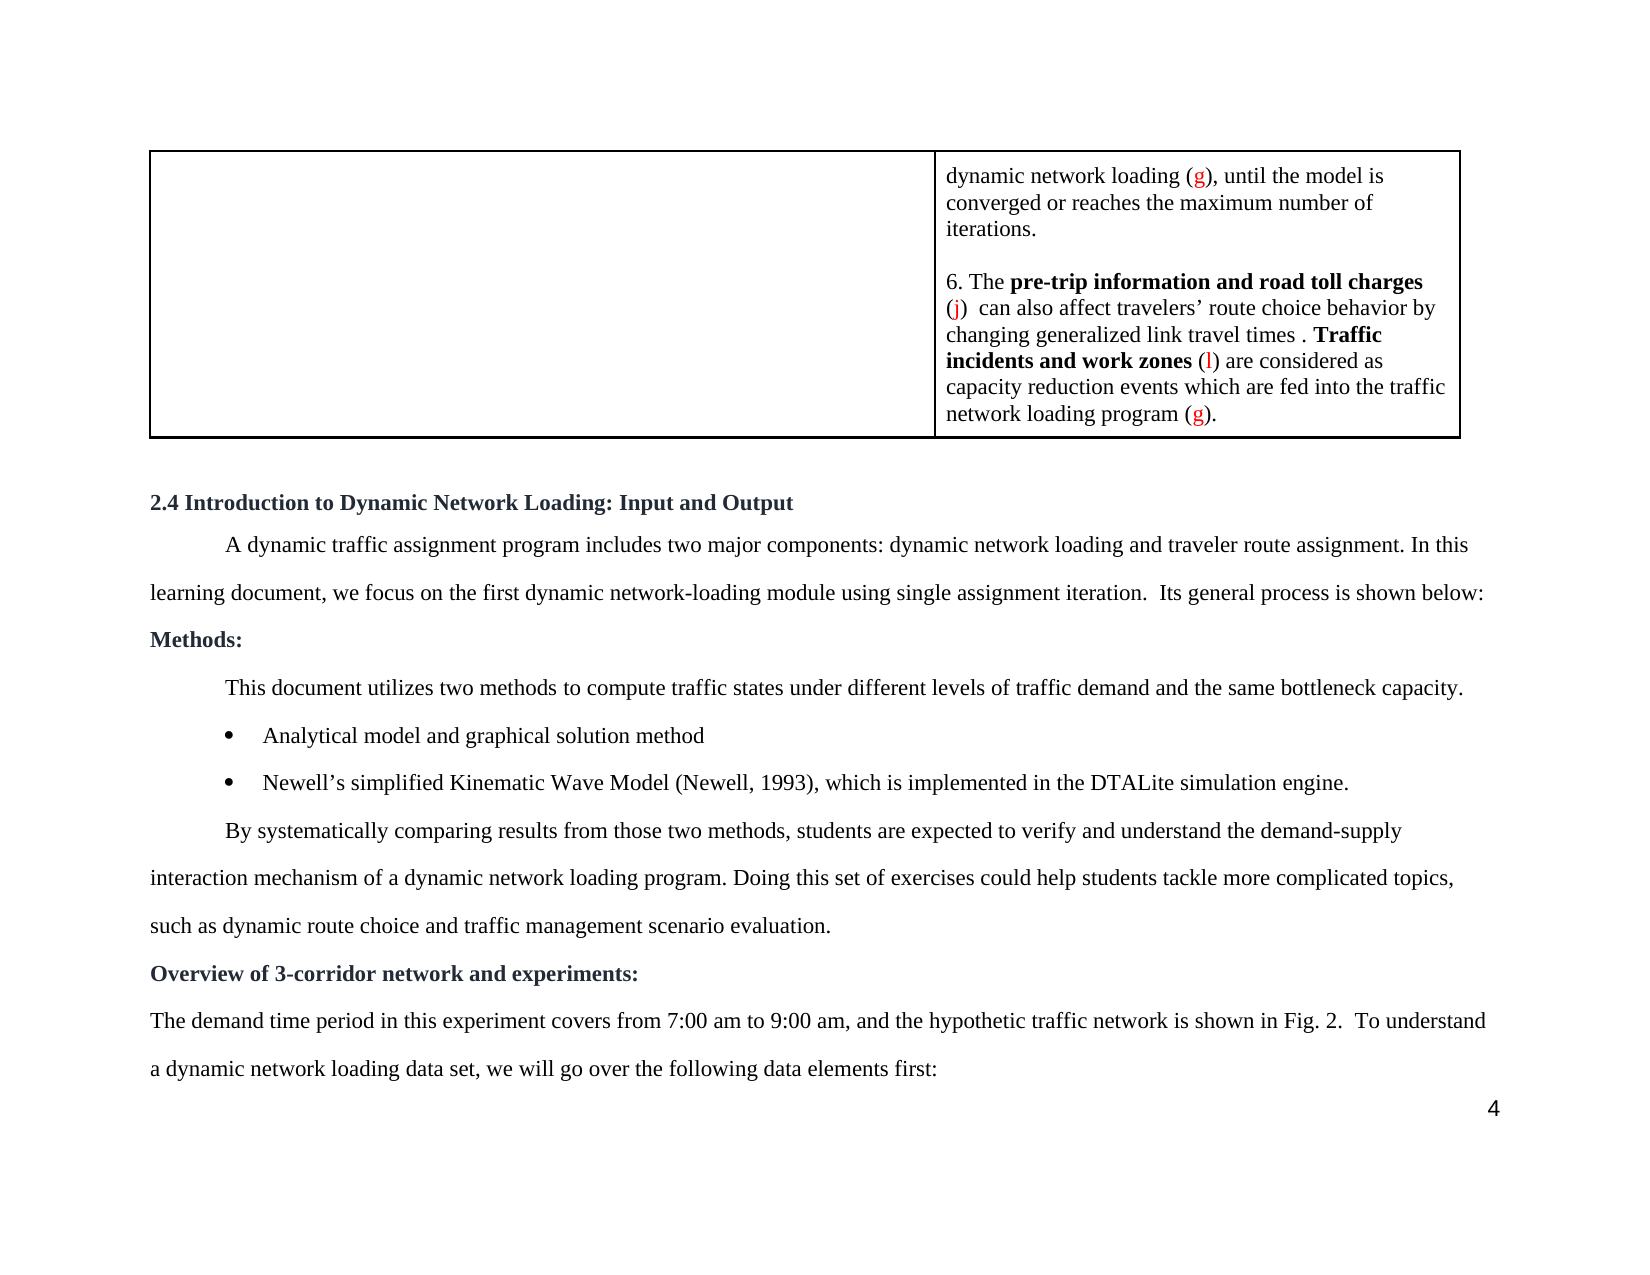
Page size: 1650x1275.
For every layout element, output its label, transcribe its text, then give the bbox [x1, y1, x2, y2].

text Overview of 3-corridor network and experiments: [150, 960, 1500, 986]
text A dynamic traffic assignment program includes two major components: dynamic network loading and traveler route assignment. In this learning document, we focus on the first dynamic network-loading module using single assignment iteration. Its general process is shown below: [150, 531, 1500, 605]
text The demand time period in this experiment covers from 7:00 am to 9:00 am, and the hypothetic traffic network is shown in Fig. 2. To understand a dynamic network loading data set, we will go over the following data elements first: [150, 1007, 1500, 1081]
list Analytical model and graphical solution method [225, 722, 1500, 748]
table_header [151, 152, 934, 436]
subtitle 2.4 Introduction to Dynamic Network Loading: Input and Output [150, 488, 1500, 515]
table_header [936, 152, 1459, 436]
list Newell’s simplified Kinematic Wave Model (Newell, 1993), which is implemented in the DTALite simulation engine. [225, 769, 1500, 796]
text By systematically comparing results from those two methods, students are expected to verify and understand the demand-supply interaction mechanism of a dynamic network loading program. Doing this set of exercises could help students tackle more complicated topics, such as dynamic route choice and traffic management scenario evaluation. [150, 817, 1500, 938]
text Methods: [150, 626, 1500, 653]
text This document utilizes two methods to compute traffic states under different levels of traffic demand and the same bottleneck capacity. [150, 674, 1500, 700]
